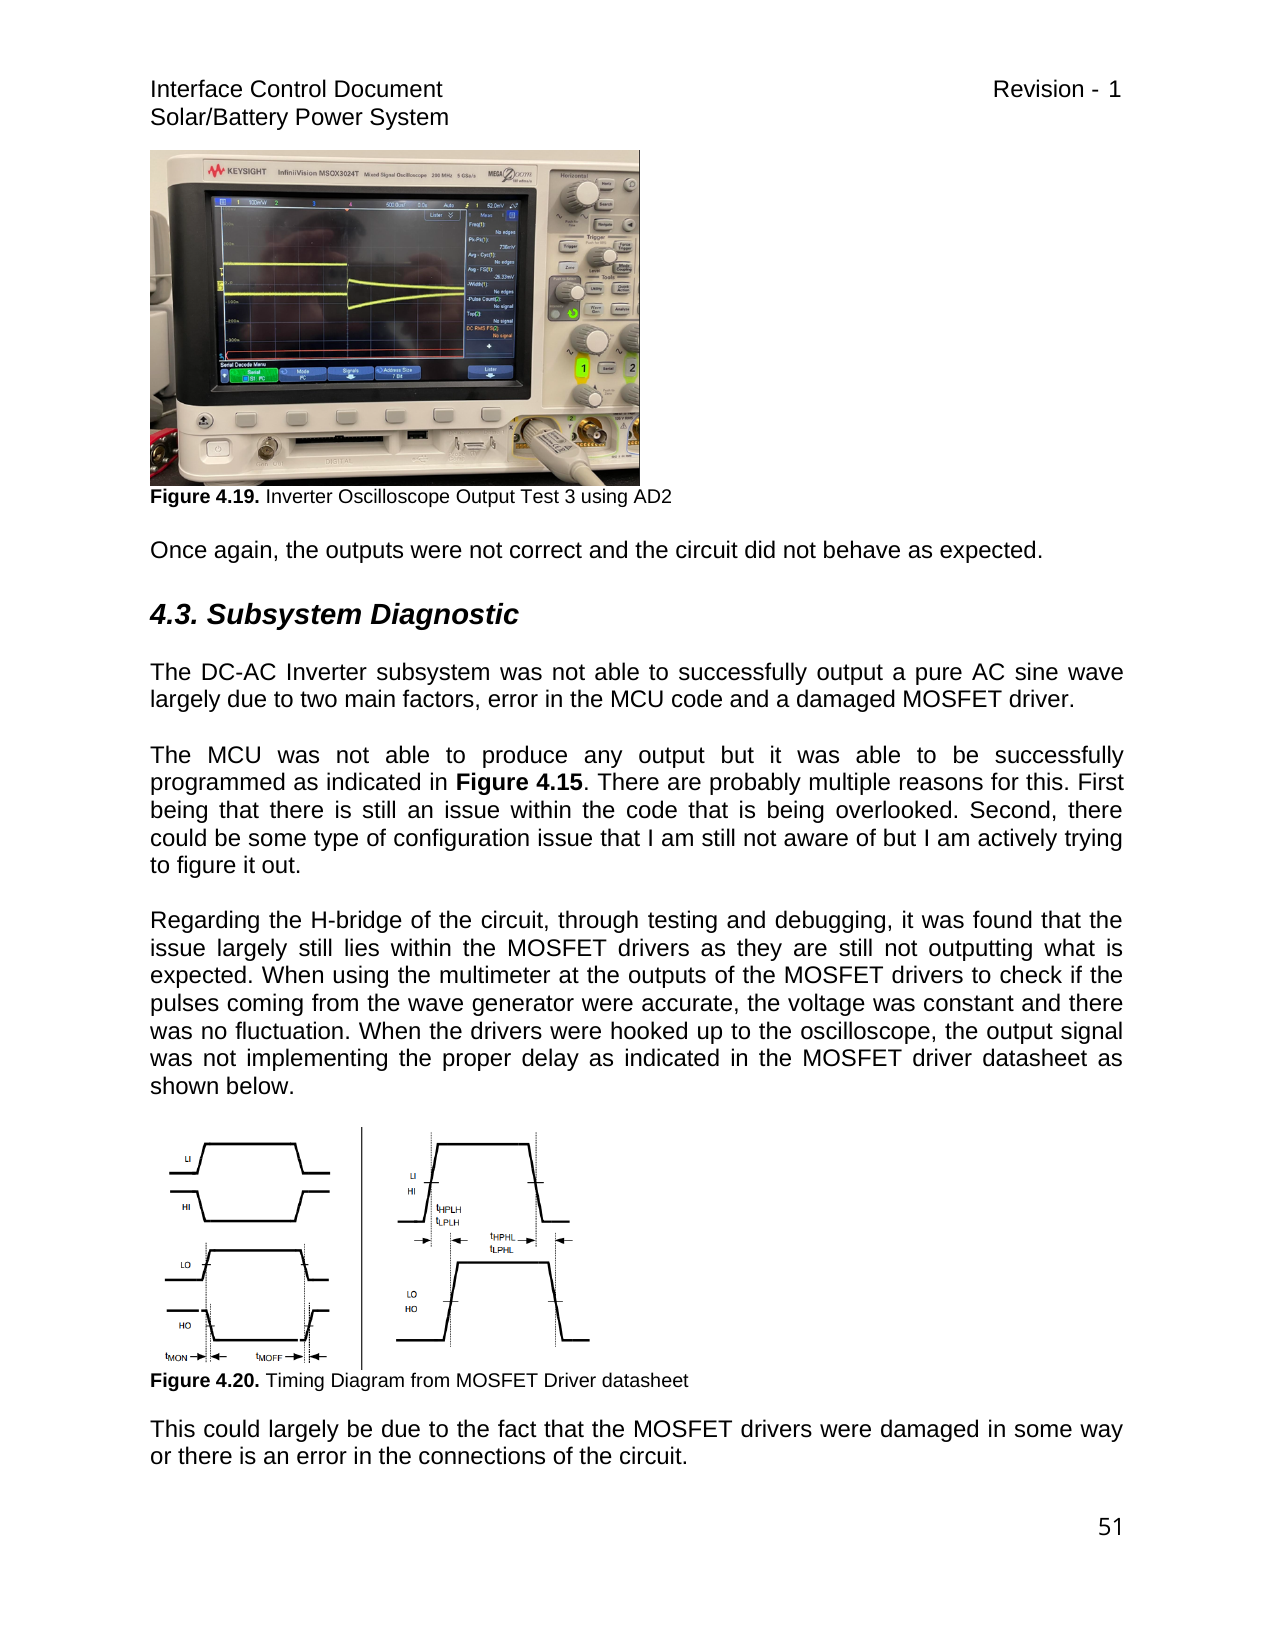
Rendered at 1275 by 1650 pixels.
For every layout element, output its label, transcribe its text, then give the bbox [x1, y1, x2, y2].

text Once again, the outputs were not correct and the circuit did not behave as expected. [150, 536, 1125, 563]
text Figure 4.20. Timing Diagram from MOSFET Driver datasheet [150, 1369, 1125, 1392]
picture [150, 1127, 593, 1370]
picture [150, 150, 640, 486]
text The DC-AC Inverter subsystem was not able to successfully output a pure AC sine wave largely due to two main factors, error in the MCU code and a damaged MOSFET driver. [150, 658, 1125, 713]
text Figure 4.19. Inverter Oscilloscope Output Test 3 using AD2 [150, 485, 1125, 508]
text Regarding the H-bridge of the circuit, through testing and debugging, it was found that the issue largely still lies within the MOSFET drivers as they are still not outputting what is expected. When using the multimeter at the outputs of the MOSFET drivers to check if the pulses coming from the wave generator were accurate, the voltage was constant and there was no fluctuation. When the drivers were hooked up to the oscilloscope, the output signal was not implementing the proper delay as indicated in the MOSFET driver datasheet as shown below. [150, 906, 1125, 1099]
text The MCU was not able to produce any output but it was able to be successfully programmed as indicated in Figure 4.15. There are probably multiple reasons for this. First being that there is still an issue within the code that is being overlooked. Second, there could be some type of configuration issue that I am still not aware of but I am actively trying to figure it out. [150, 741, 1125, 879]
text 4.3. Subsystem Diagnostic [150, 597, 1125, 630]
text This could largely be due to the fact that the MOSFET drivers were damaged in some way or there is an error in the connections of the circuit. [150, 1414, 1125, 1470]
